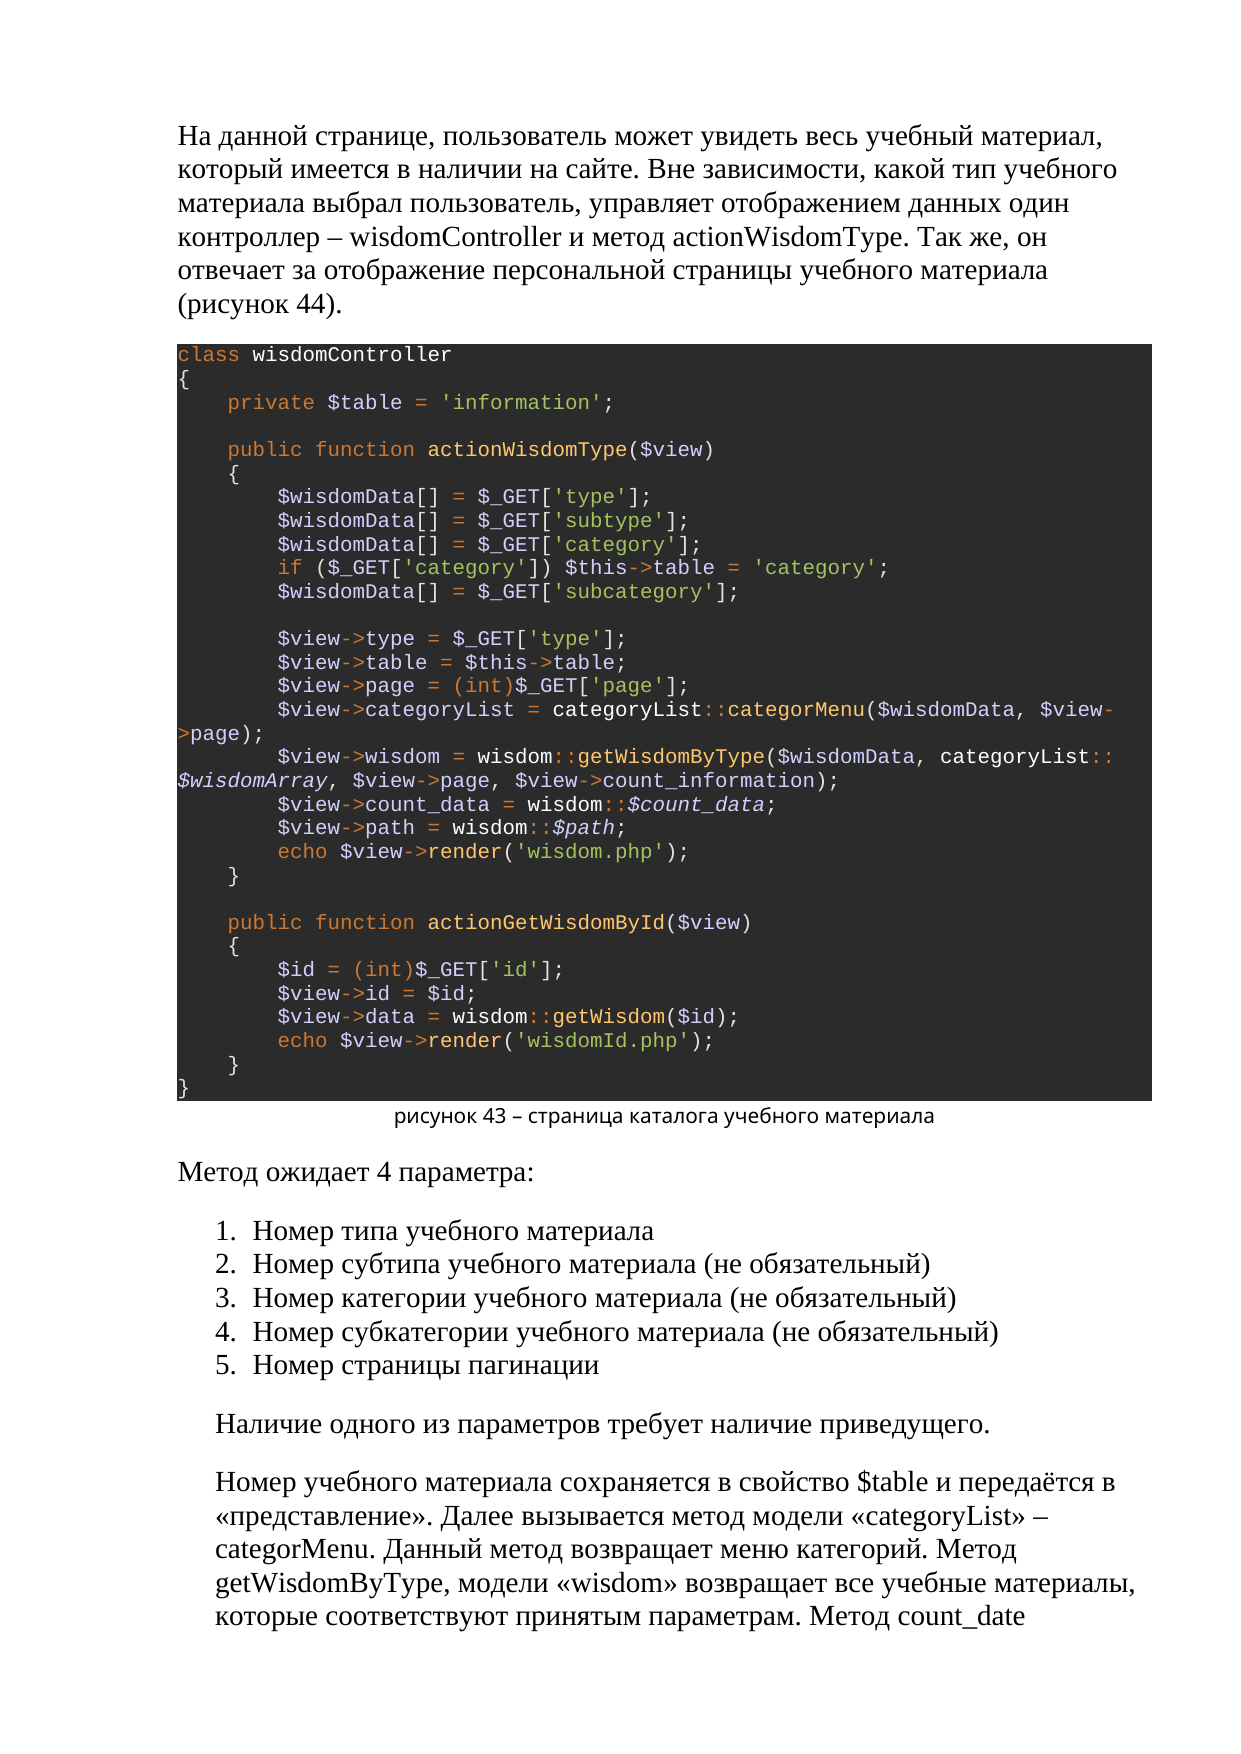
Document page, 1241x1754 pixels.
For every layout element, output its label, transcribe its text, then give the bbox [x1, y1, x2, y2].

text class wisdomController { private $table = 'information'; public function actionWisdomType($view) { $wisdomData[] = $_GET['type']; $wisdomData[] = $_GET['subtype']; $wisdomData[] = $_GET['category']; if ($_GET['category']) $this->table = 'category'; $wisdomData[] = $_GET['subcategory']; $view->type = $_GET['type']; $view->table = $this->table; $view->page = (int)$_GET['page']; $view->categoryList = categoryList::categorMenu($wisdomData, $view->page); $view->wisdom = wisdom::getWisdomByType($wisdomData, categoryList::$wisdomArray, $view->page, $view->count_information); $view->count_data = wisdom::$count_data; $view->path = wisdom::$path; echo $view->render('wisdom.php'); } public function actionGetWisdomById($view) { $id = (int)$_GET['id']; $view->id = $id; $view->data = wisdom::getWisdom($id); echo $view->render('wisdomId.php'); } } [177, 344, 1152, 1101]
text Наличие одного из параметров требует наличие приведущего. [215, 1406, 1152, 1439]
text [215, 1464, 1152, 1632]
text рисунок 43 – страница каталога учебного материала [177, 1101, 1152, 1129]
list Номер страницы пагинации [215, 1347, 1152, 1381]
text На данной странице, пользователь может увидеть весь учебный материал, который имеется в наличии на сайте. Вне зависимости, какой тип учебного материала выбрал пользователь, управляет отображением данных один контроллер – wisdomController и метод actionWisdomType. Так же, он отвечает за отображение персональной страницы учебного материала (рисунок 44). [177, 118, 1152, 319]
list Номер типа учебного материала [215, 1213, 1152, 1247]
list Номер категории учебного материала (не обязательный) [215, 1280, 1152, 1314]
text Метод ожидает 4 параметра: [177, 1154, 1152, 1188]
list Номер субкатегории учебного материала (не обязательный) [215, 1314, 1152, 1347]
list Номер субтипа учебного материала (не обязательный) [215, 1247, 1152, 1280]
